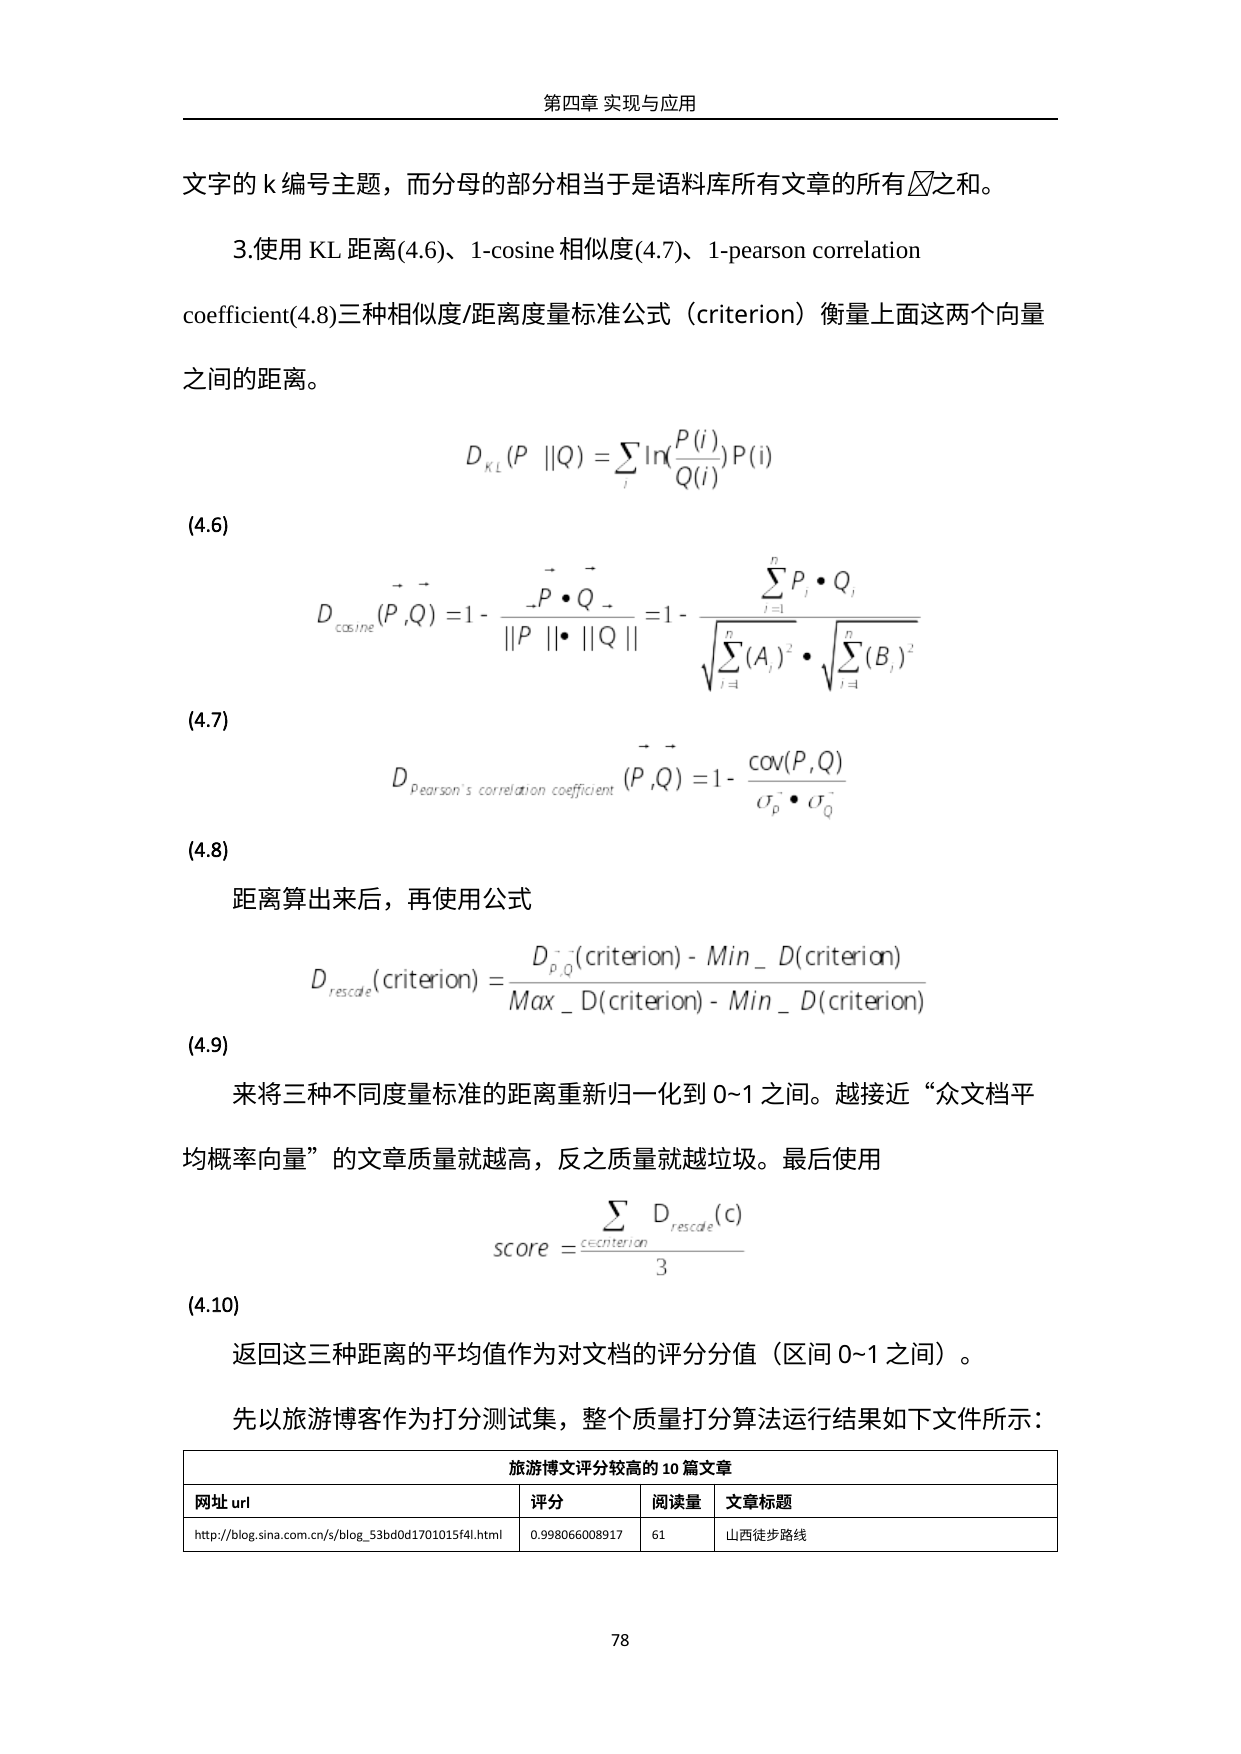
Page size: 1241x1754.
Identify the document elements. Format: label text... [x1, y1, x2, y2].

text 返回这三种距离的平均值作为对文档的评分分值（区间0~1之间）。 [183, 1320, 1058, 1385]
table_cell 山西徒步路线 [715, 1518, 1057, 1551]
table_cell 0.998066008917 [520, 1518, 640, 1551]
table_cell http://blog.sina.com.cn/s/blog_53bd0d1701015f4l.html [184, 1518, 519, 1551]
table_cell 61 [641, 1518, 714, 1551]
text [183, 150, 1058, 215]
table_cell 阅读量 [641, 1485, 714, 1517]
table_cell 评分 [520, 1485, 640, 1517]
text 距离算出来后，再使用公式 [183, 865, 1058, 930]
table_cell 网址url [184, 1485, 519, 1517]
table_header 旅游博文评分较高的10篇文章 [184, 1451, 1057, 1483]
table_cell 文章标题 [715, 1485, 1057, 1517]
text 来将三种不同度量标准的距离重新归一化到0~1之间。越接近“众文档平均概率向量”的文章质量就越高，反之质量就越垃圾。最后使用 [183, 1060, 1058, 1190]
text 先以旅游博客作为打分测试集，整个质量打分算法运行结果如下文件所示： [183, 1385, 1058, 1450]
